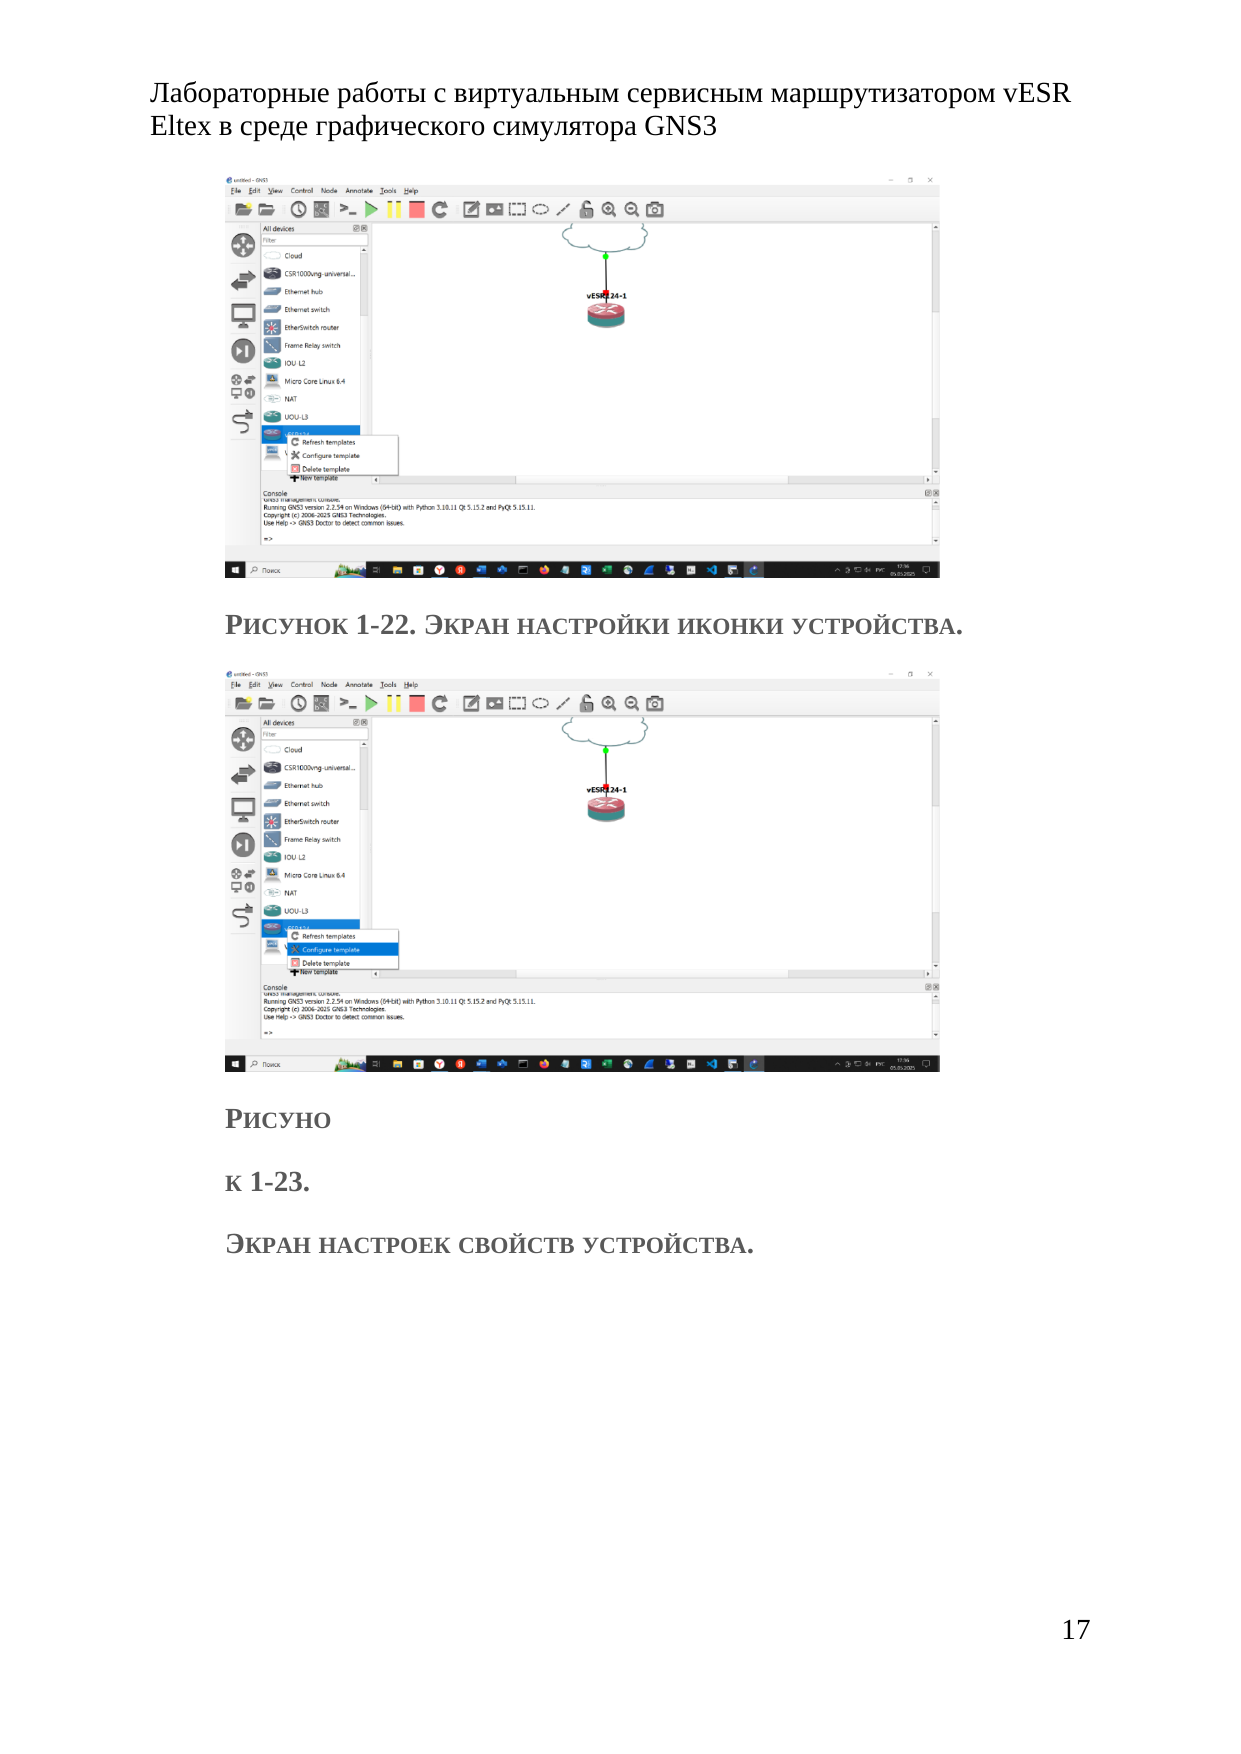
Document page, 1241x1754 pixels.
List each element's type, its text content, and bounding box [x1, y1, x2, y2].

text Экран настроек свойств устройства. [150, 1227, 1090, 1260]
text Рисуно [150, 1101, 1090, 1134]
picture [225, 669, 940, 1072]
text к 1-23. [150, 1164, 1090, 1197]
text Рисунок 1-22. Экран настройки иконки устройства. [150, 607, 1090, 640]
picture [225, 175, 940, 578]
